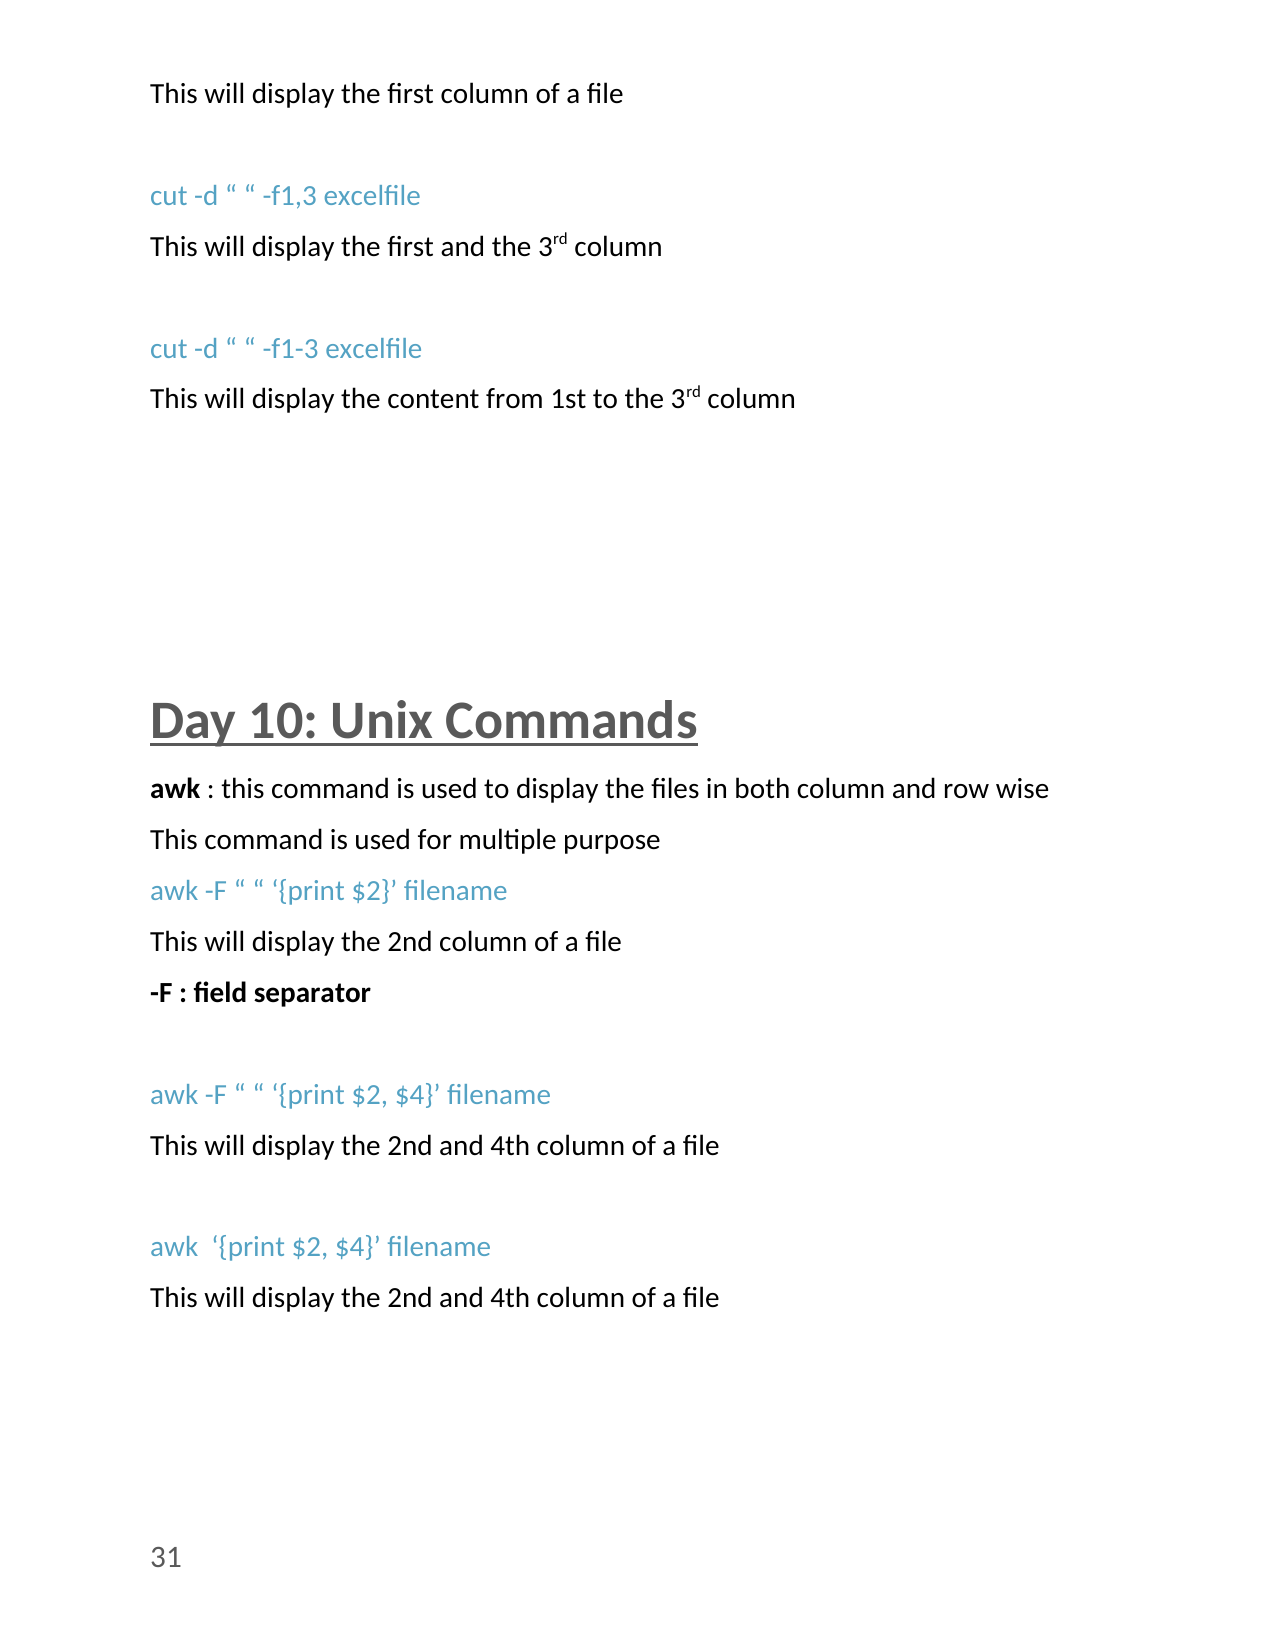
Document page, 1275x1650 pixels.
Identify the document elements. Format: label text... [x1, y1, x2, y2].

text -F : field separator [150, 974, 1125, 1009]
text awk -F “ “ ‘{print $2}’ filename [150, 872, 1125, 908]
text This command is used for multiple purpose [150, 821, 1125, 857]
text This will display the 2nd and 4th column of a file [150, 1127, 1125, 1162]
text This will display the content from 1st to the 3rd column [150, 381, 1125, 416]
text This will display the first and the 3rd column [150, 228, 1125, 263]
text awk : this command is used to display the files in both column and row wise [150, 770, 1125, 806]
text cut -d “ “ -f1-3 excelfile [150, 330, 1125, 365]
text awk -F “ “ ‘{print $2, $4}’ filename [150, 1076, 1125, 1111]
text This will display the 2nd column of a file [150, 923, 1125, 958]
text awk ‘{print $2, $4}’ filename [150, 1228, 1125, 1264]
text This will display the first column of a file [150, 75, 1125, 111]
text This will display the 2nd and 4th column of a file [150, 1279, 1125, 1315]
text Day 10: Unix Commands [150, 686, 1125, 752]
text cut -d “ “ -f1,3 excelfile [150, 177, 1125, 212]
